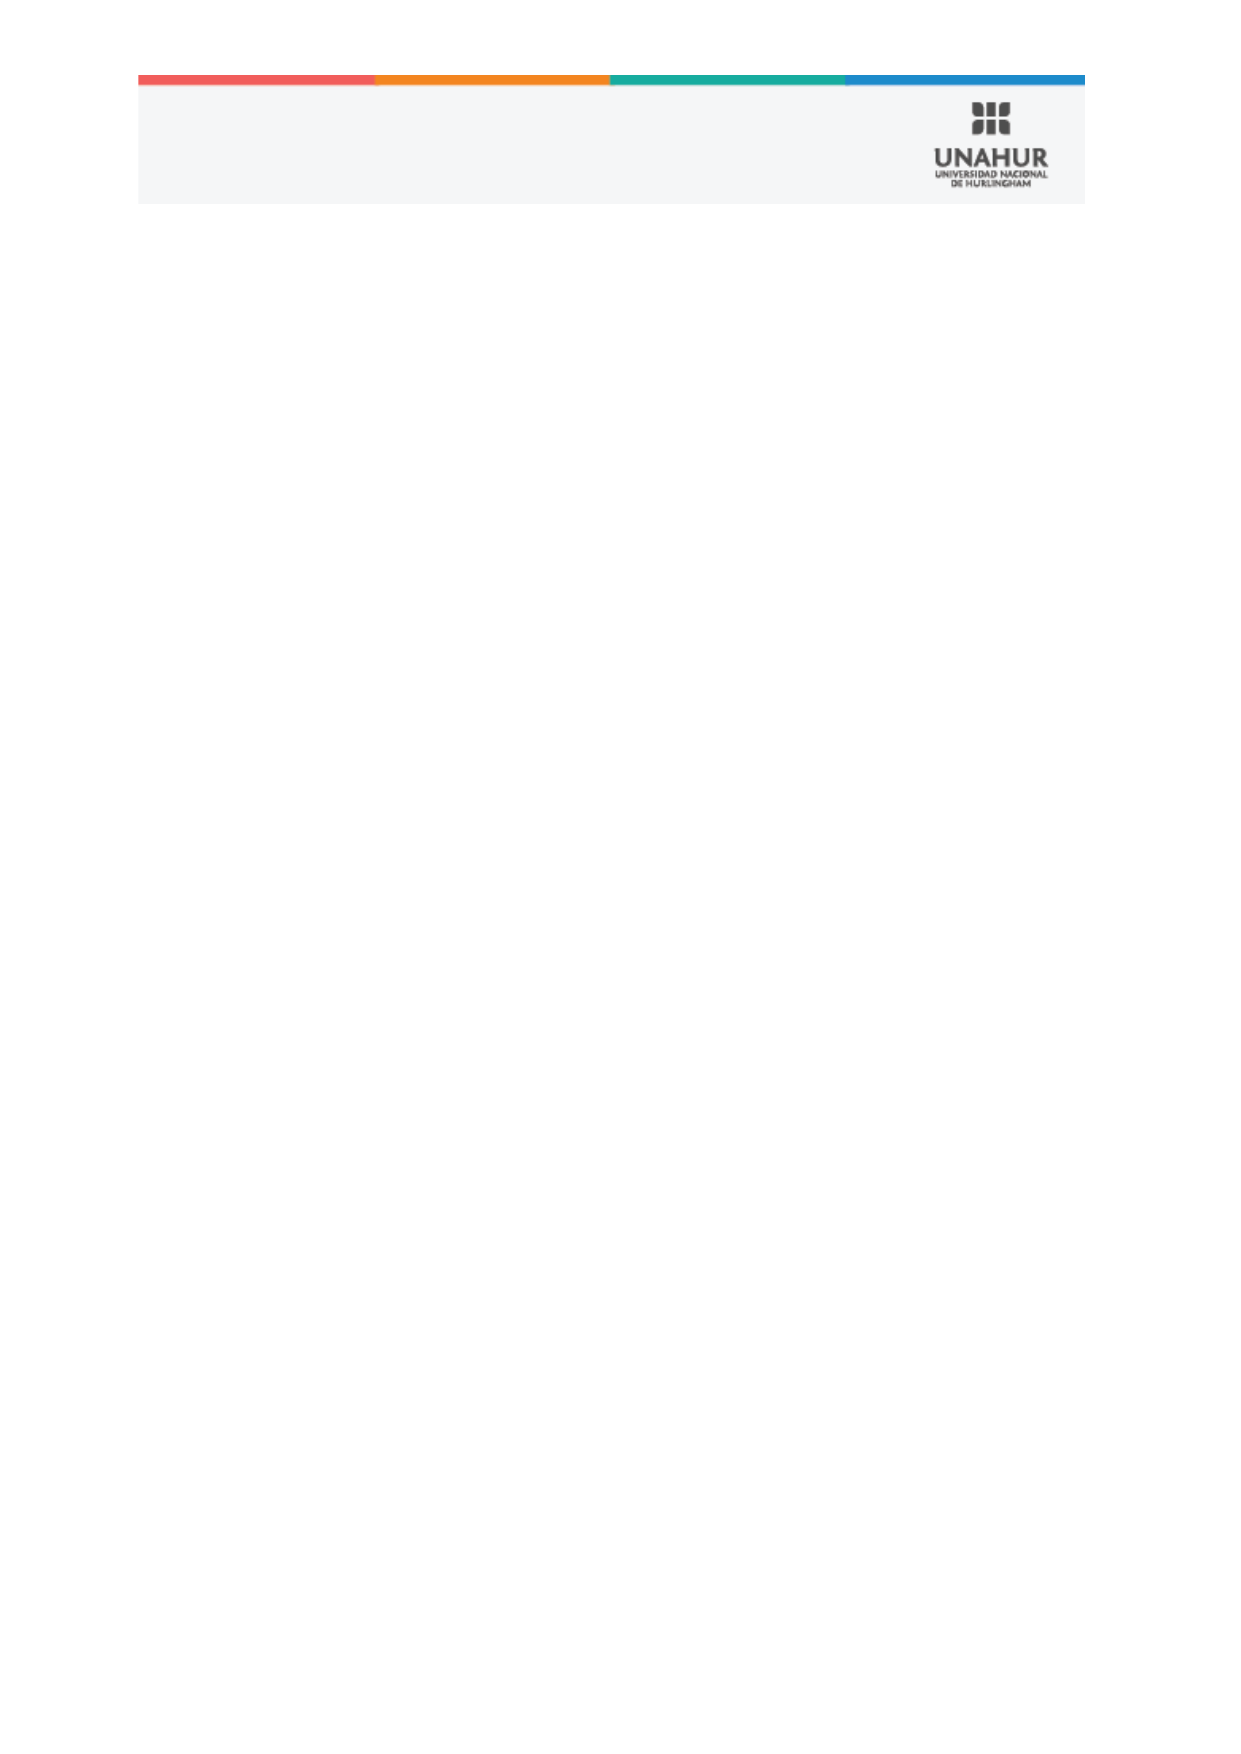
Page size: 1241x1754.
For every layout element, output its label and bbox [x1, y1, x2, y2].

picture [138, 75, 1085, 204]
